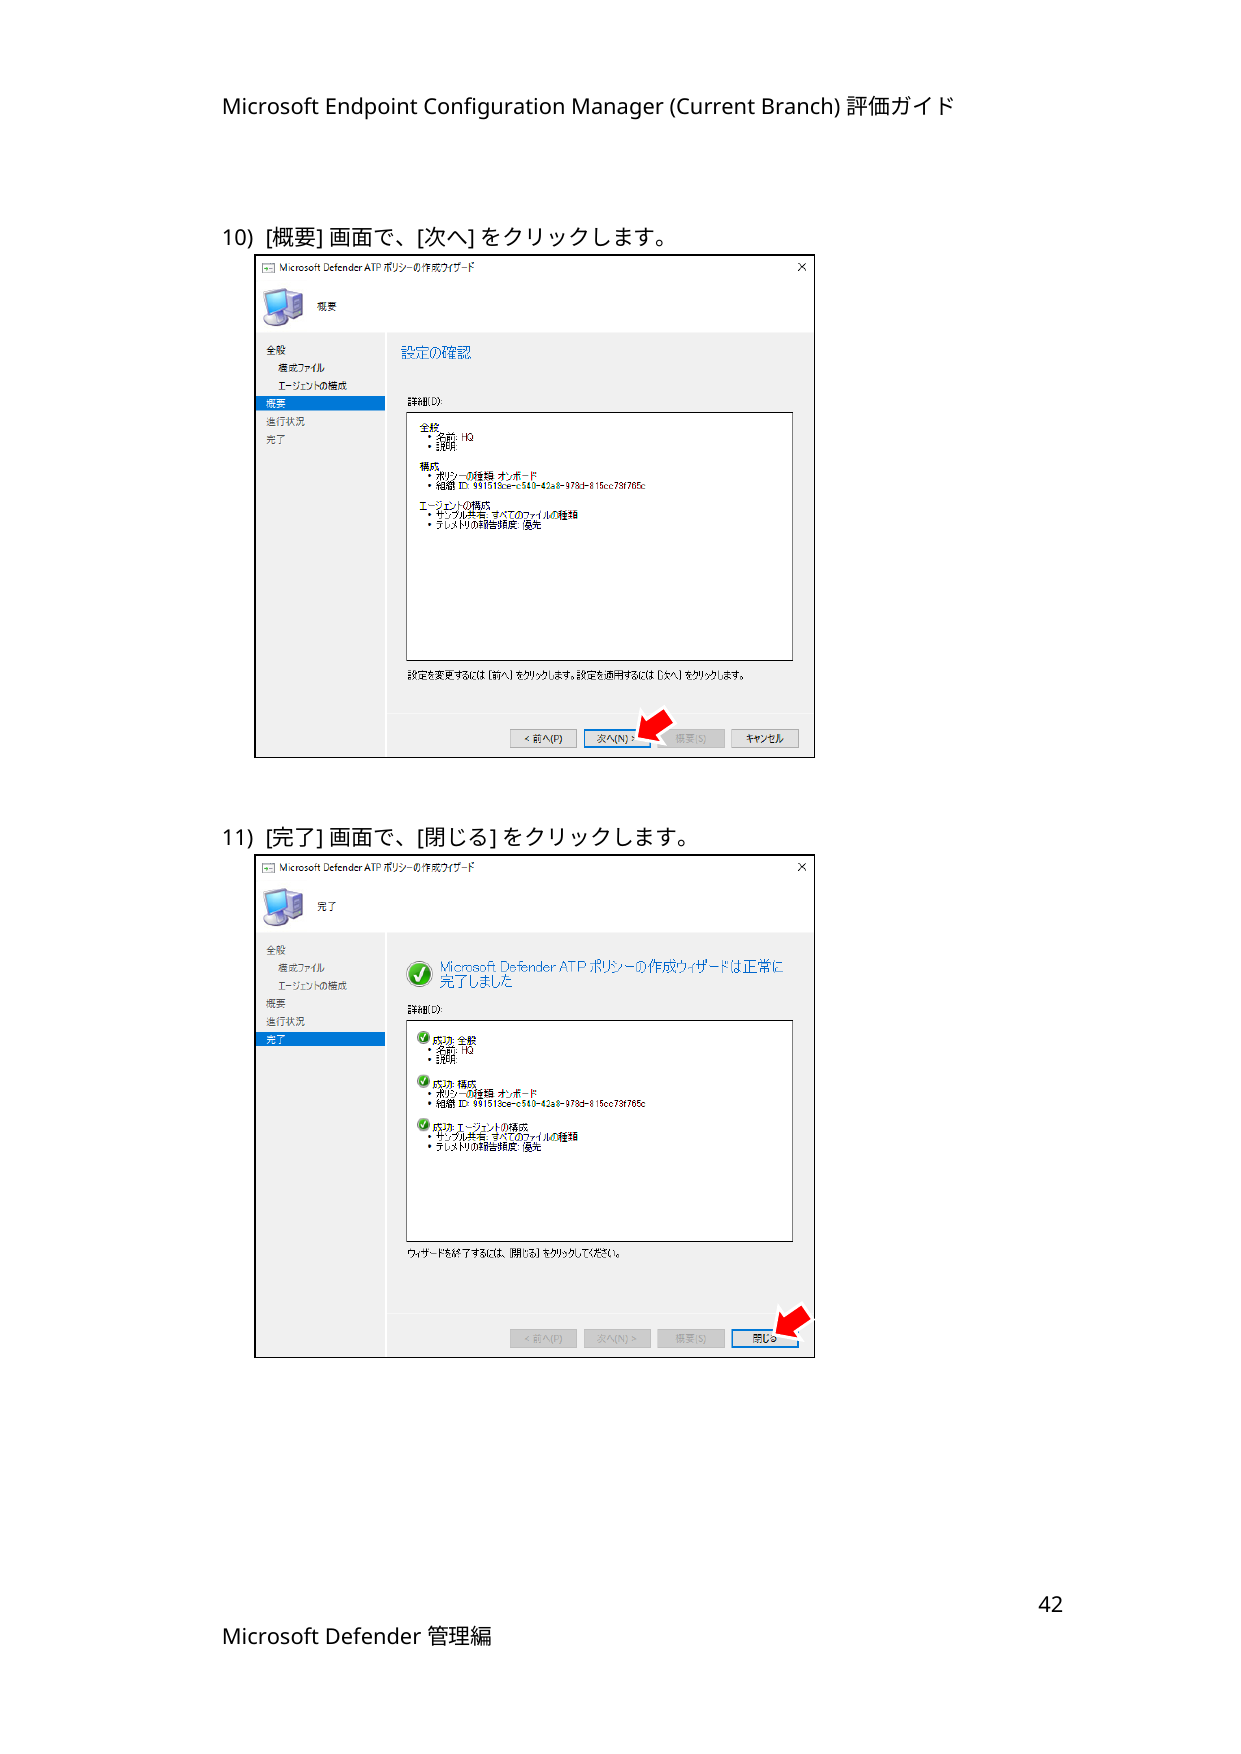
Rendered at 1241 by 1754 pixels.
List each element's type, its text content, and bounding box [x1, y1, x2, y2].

picture [256, 256, 814, 757]
picture [256, 856, 814, 1357]
list [完了] 画面で、[閉じる] をクリックします。 [222, 817, 1063, 854]
list [概要] 画面で、[次へ] をクリックします。 [222, 217, 1063, 254]
